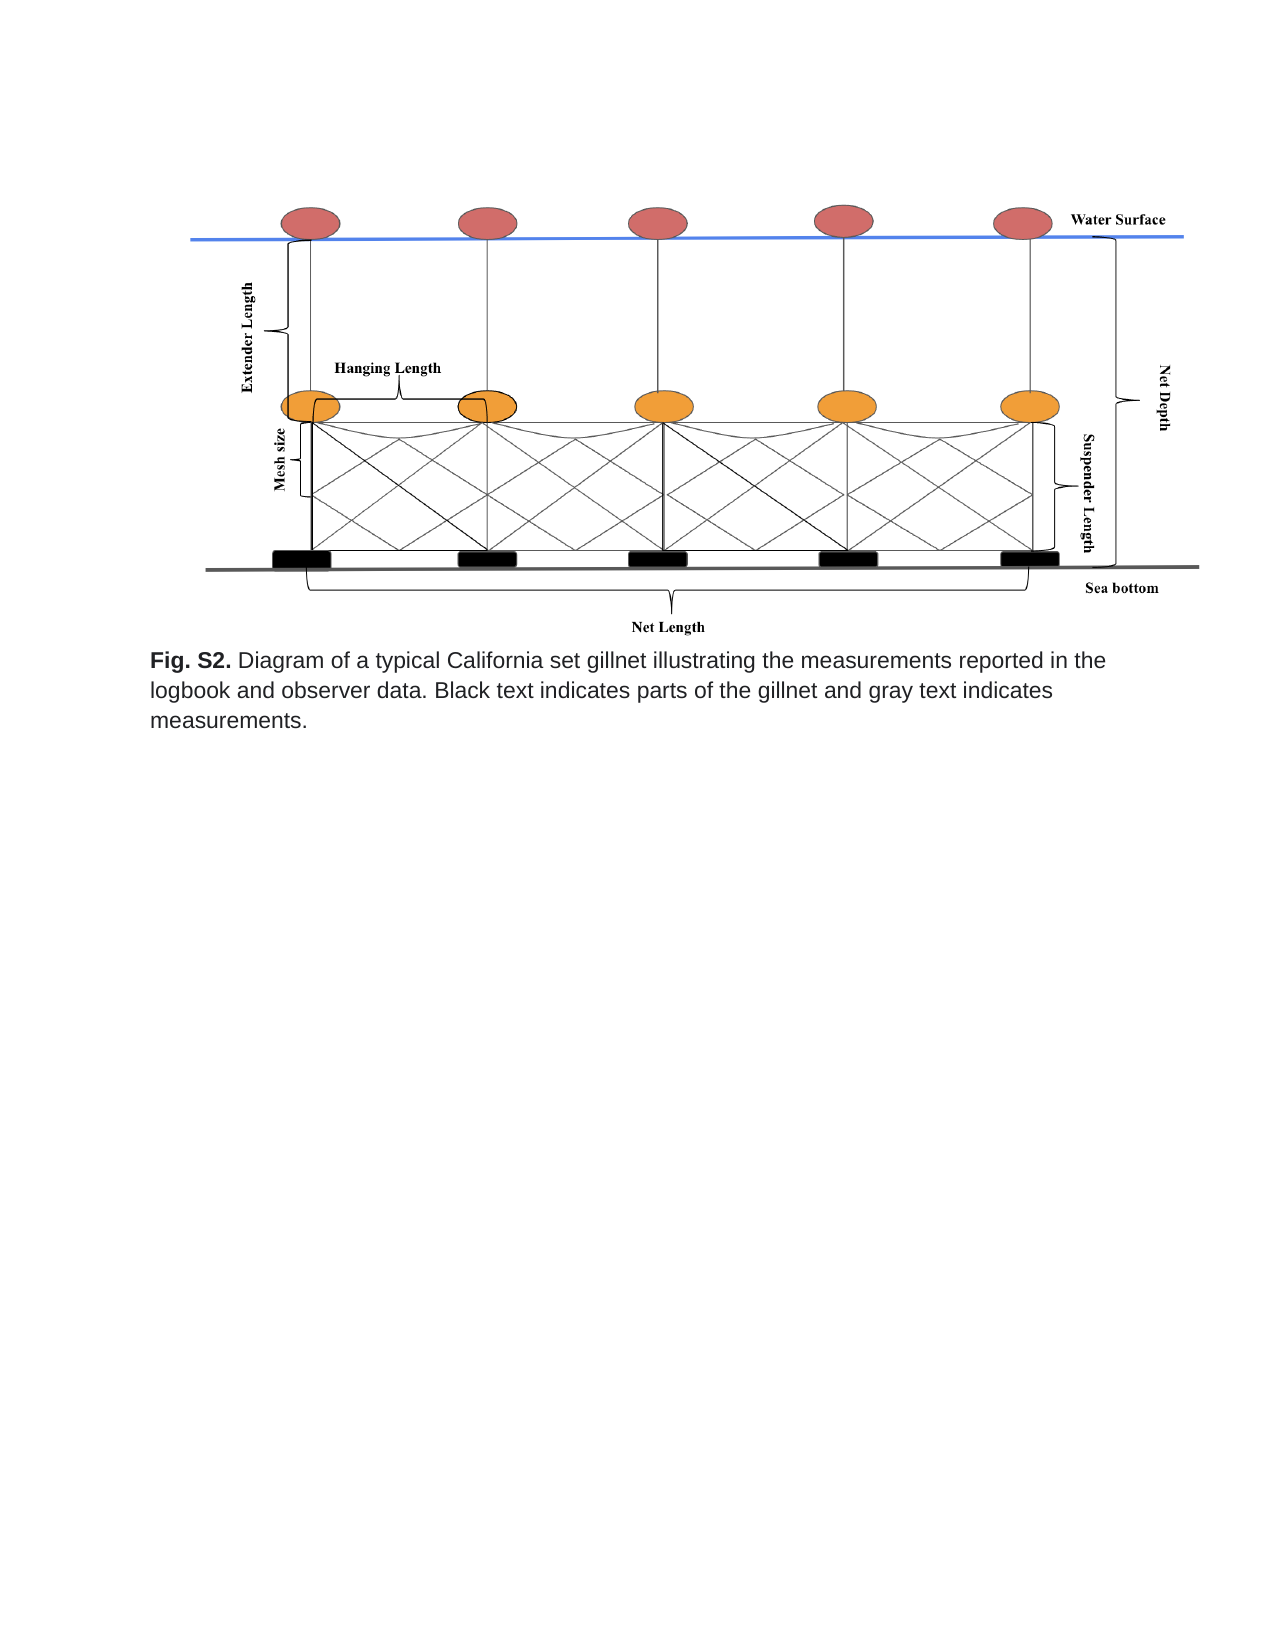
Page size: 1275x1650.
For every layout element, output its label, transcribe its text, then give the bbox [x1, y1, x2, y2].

picture [150, 150, 1219, 643]
text Fig. S2. Diagram of a typical California set gillnet illustrating the measurements reported in the logbook and observer data. Black text indicates parts of the gillnet and gray text indicates measurements. [150, 647, 1125, 734]
